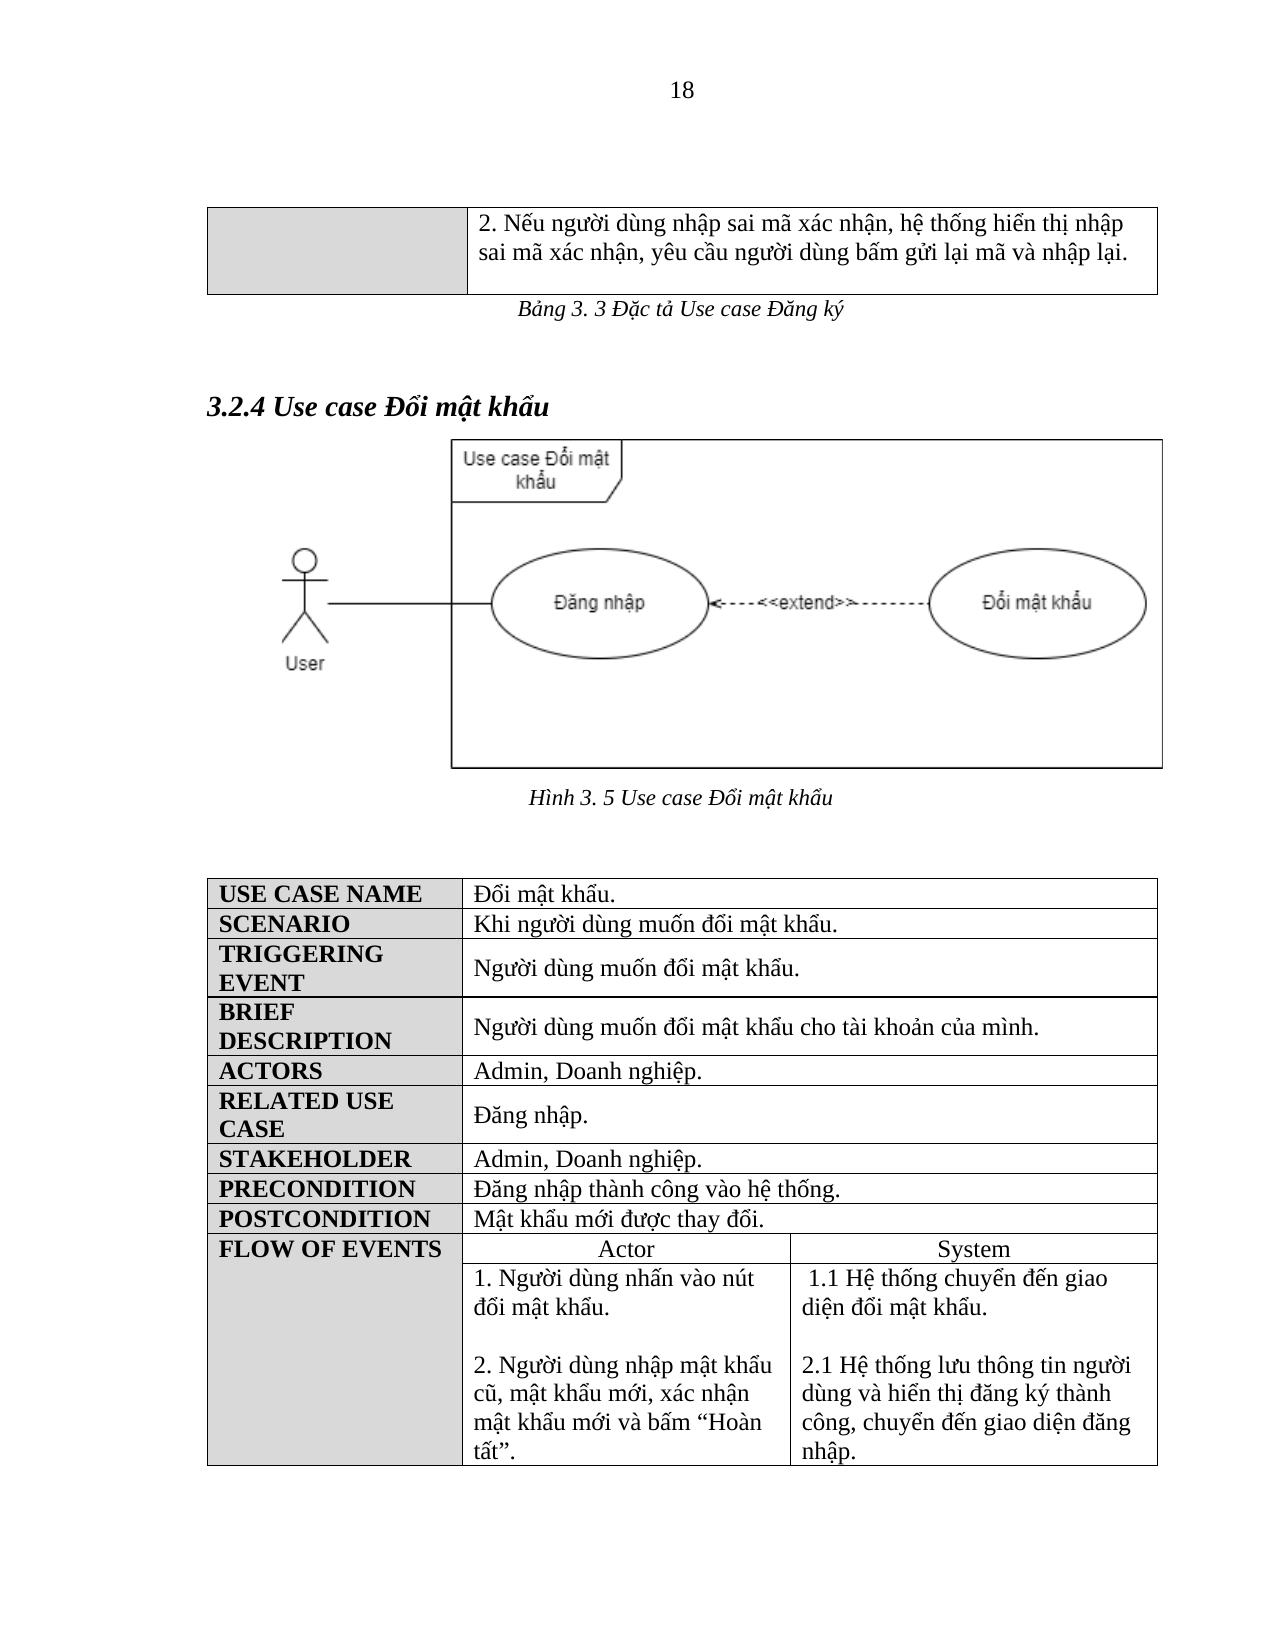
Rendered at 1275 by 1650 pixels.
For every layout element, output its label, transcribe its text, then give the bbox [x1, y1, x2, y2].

table_cell Actor [463, 1234, 790, 1262]
table_cell BRIEF DESCRIPTION [208, 998, 462, 1055]
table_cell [468, 208, 1157, 294]
table_header Đổi mật khẩu. [463, 879, 1157, 908]
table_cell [463, 1264, 790, 1465]
table_cell Admin, Doanh nghiệp. [463, 1144, 1157, 1173]
table_cell System [791, 1234, 1157, 1262]
table_cell Mật khẩu mới được thay đổi. [463, 1204, 1157, 1233]
table_cell Đăng nhập thành công vào hệ thống. [463, 1174, 1157, 1203]
table_cell Admin, Doanh nghiệp. [463, 1056, 1157, 1085]
table_cell POSTCONDITION [208, 1204, 462, 1233]
table_cell Người dùng muốn đổi mật khẩu cho tài khoản của mình. [463, 998, 1157, 1055]
table_cell TRIGGERING EVENT [208, 939, 462, 996]
text Hình 3. 5 Use case Đổi mật khẩu [207, 784, 1157, 811]
table_cell EXCEPTION CONDITION [208, 208, 467, 294]
picture [281, 439, 1163, 769]
table_header USE CASE NAME [208, 879, 462, 908]
table_cell Người dùng muốn đổi mật khẩu. [463, 939, 1157, 996]
table_cell FLOW OF EVENTS [208, 1234, 462, 1465]
table_cell ACTORS [208, 1056, 462, 1085]
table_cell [791, 1264, 1157, 1465]
table_cell PRECONDITION [208, 1174, 462, 1203]
table_cell Đăng nhập. [463, 1086, 1157, 1143]
table_cell RELATED USE CASE [208, 1086, 462, 1143]
table_cell SCENARIO [208, 909, 462, 938]
table_cell STAKEHOLDER [208, 1144, 462, 1173]
text Bảng 3. 3 Đặc tả Use case Đăng ký [207, 295, 1157, 321]
table_cell Khi người dùng muốn đổi mật khẩu. [463, 909, 1157, 938]
list Use case Đổi mật khẩu [207, 389, 1157, 422]
